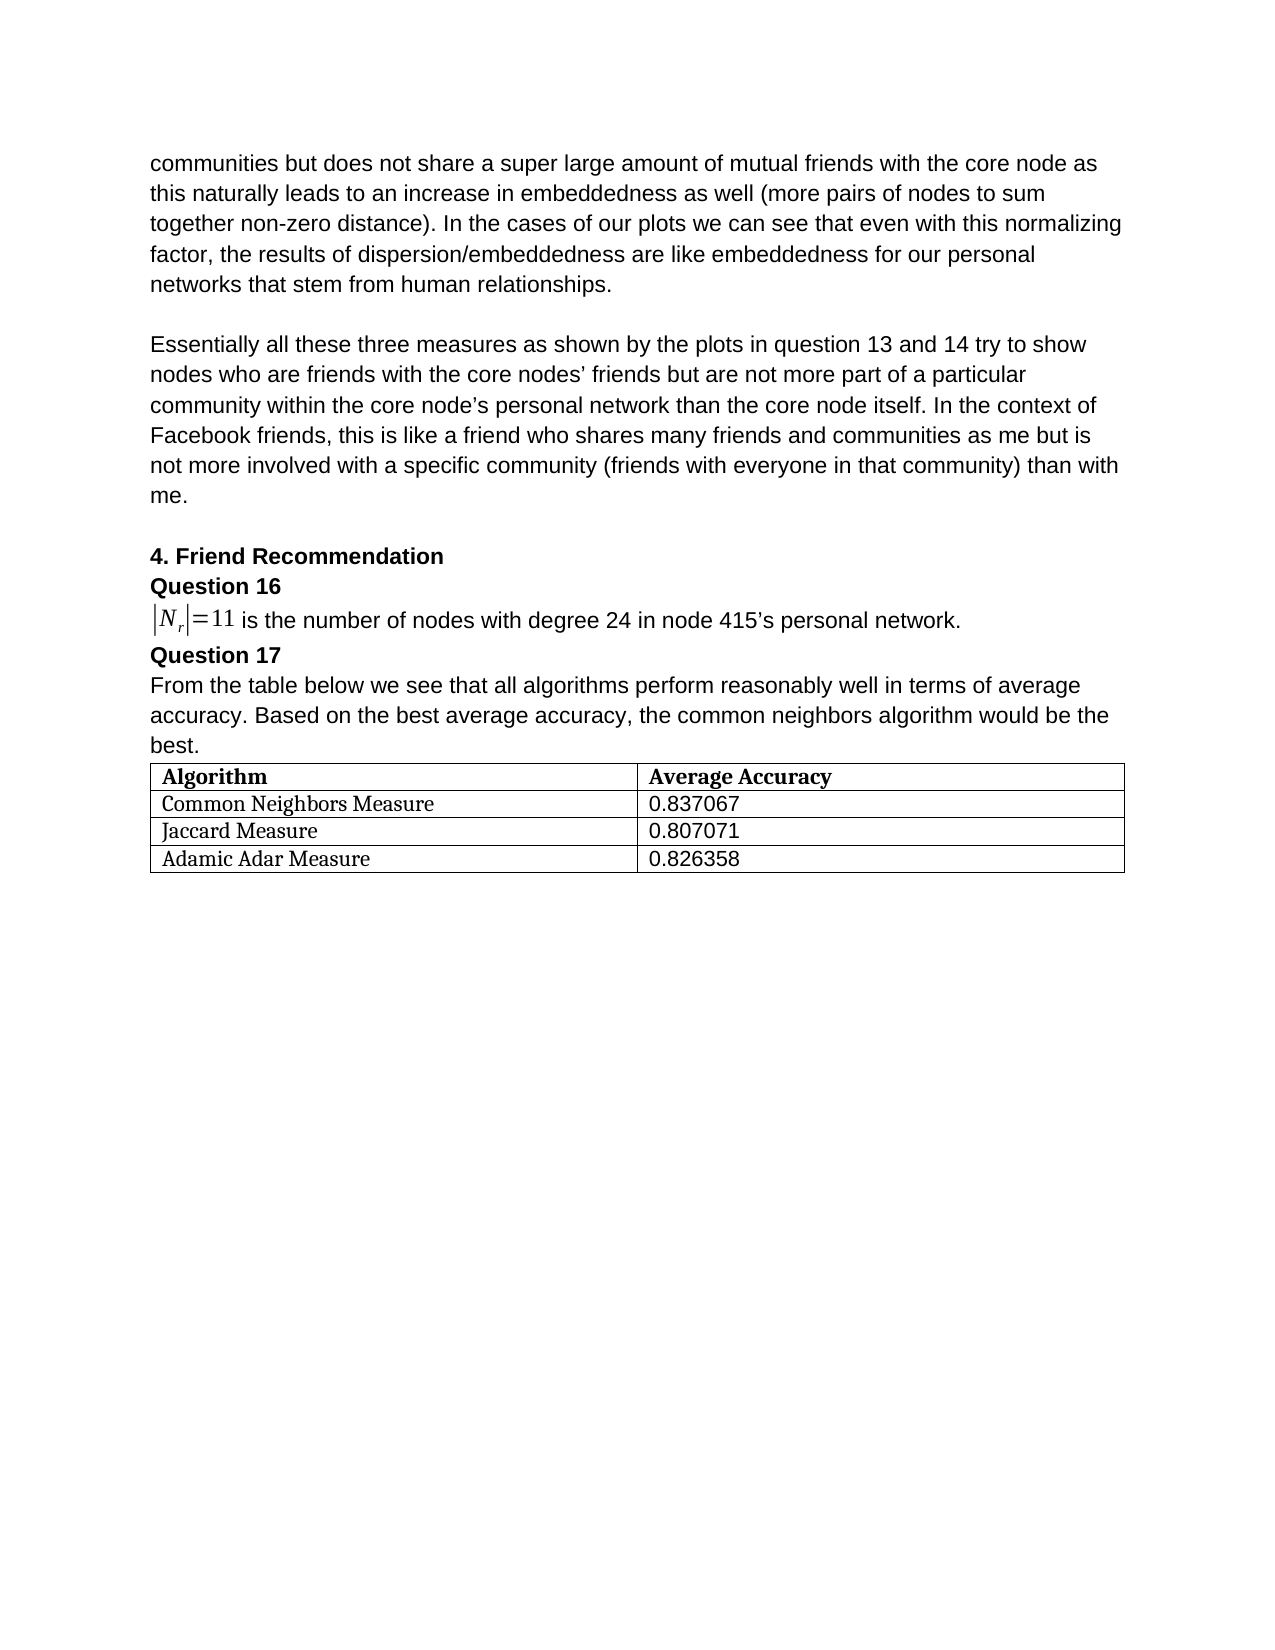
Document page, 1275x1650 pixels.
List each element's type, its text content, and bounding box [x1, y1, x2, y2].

text From the table below we see that all algorithms perform reasonably well in terms of average accuracy. Based on the best average accuracy, the common neighbors algorithm would be the best. [150, 672, 1125, 758]
table_cell Common Neighbors Measure [151, 791, 637, 817]
table_cell Adamic Adar Measure [151, 846, 637, 872]
table_header Algorithm [151, 764, 637, 790]
text 4. Friend Recommendation [150, 543, 1125, 569]
text Question 17 [150, 642, 1125, 668]
text is the number of nodes with degree 24 in node 415’s personal network. [150, 603, 1125, 638]
table_cell 0.807071 [638, 818, 1124, 844]
text Essentially all these three measures as shown by the plots in question 13 and 14 try to show nodes who are friends with the core nodes’ friends but are not more part of a particular community within the core node’s personal network than the core node itself. In the context of Facebook friends, this is like a friend who shares many friends and communities as me but is not more involved with a specific community (friends with everyone in that community) than with me. [150, 331, 1125, 509]
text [150, 150, 1125, 327]
table_header Average Accuracy [638, 764, 1124, 790]
text Question 16 [150, 573, 1125, 599]
table_cell Jaccard Measure [151, 818, 637, 844]
table_cell 0.826358 [638, 846, 1124, 872]
table_cell 0.837067 [638, 791, 1124, 817]
